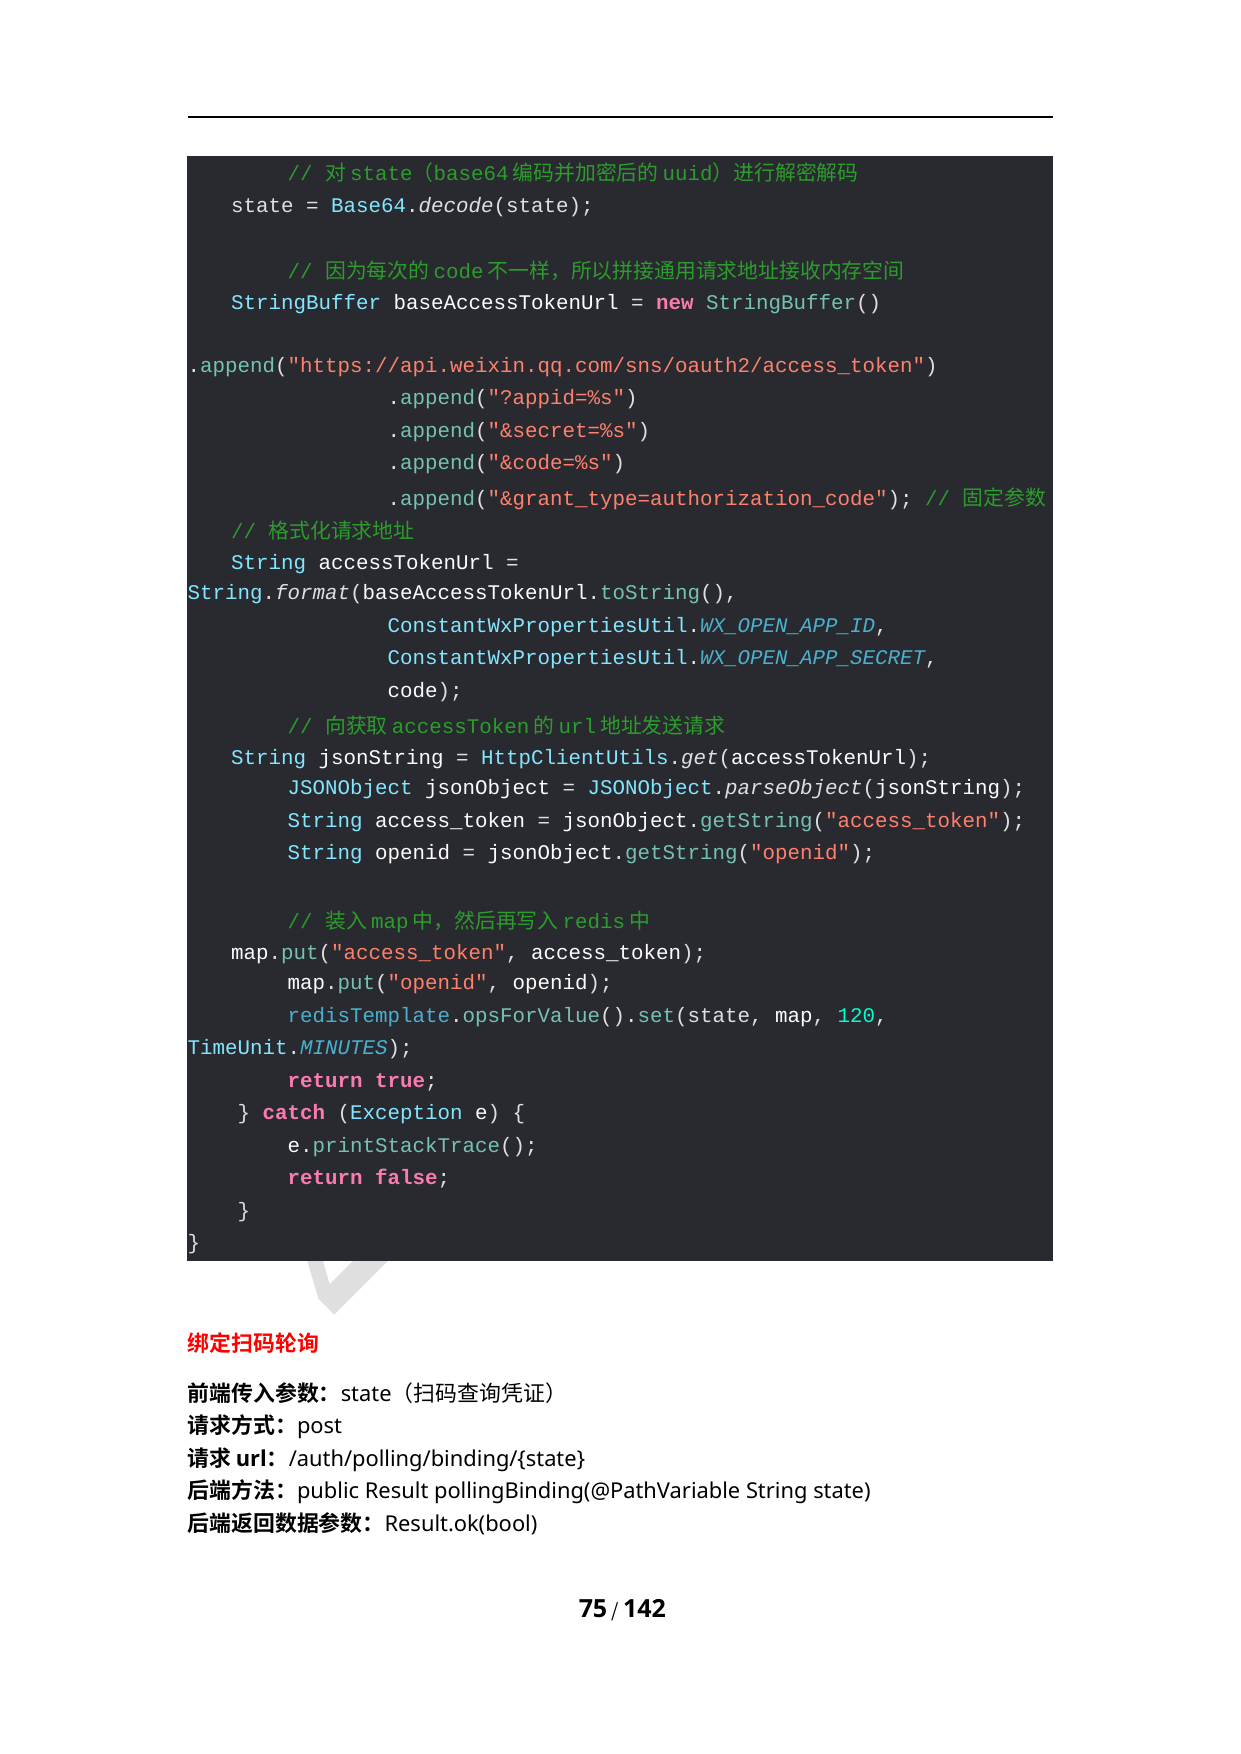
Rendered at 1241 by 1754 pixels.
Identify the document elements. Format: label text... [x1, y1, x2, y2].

text 前端传入参数：state（扫码查询凭证） [187, 1376, 1053, 1408]
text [187, 156, 1053, 1261]
text 请求方式：post [187, 1408, 1053, 1441]
text 后端返回数据参数：Result.ok(bool) [187, 1506, 1053, 1538]
text 请求url：/auth/polling/binding/{state} [187, 1441, 1053, 1473]
text 后端方法：public Result pollingBinding(@PathVariable String state) [187, 1473, 1053, 1506]
text 绑定扫码轮询 [187, 1326, 1053, 1358]
